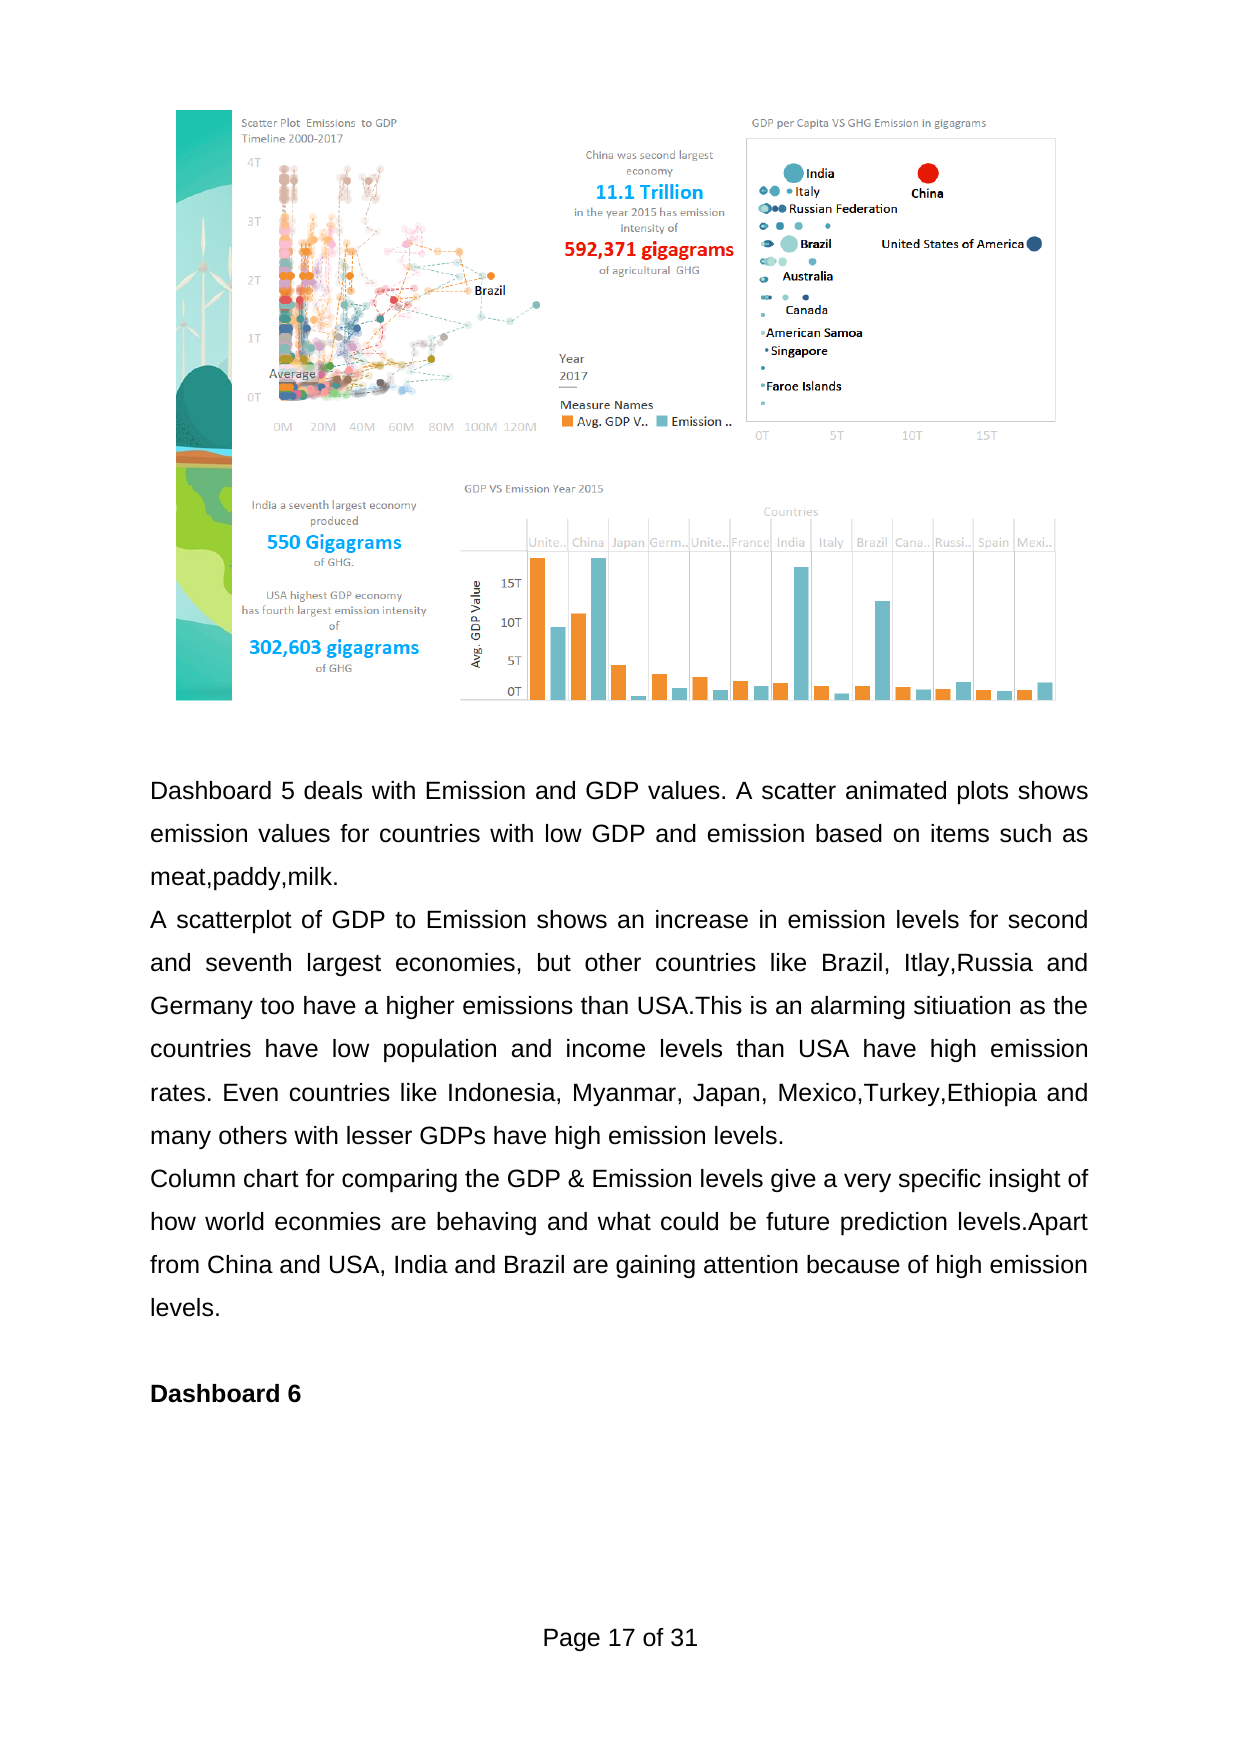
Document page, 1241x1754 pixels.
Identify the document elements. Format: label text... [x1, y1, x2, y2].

text Dashboard 6 [150, 1379, 1090, 1408]
text Column chart for comparing the GDP & Emission levels give a very specific insight of how world econmies are behaving and what could be future prediction levels.Apart from China and USA, India and Brazil are gaining attention because of high emission levels. [150, 1164, 1090, 1322]
text Dashboard 5 deals with Emission and GDP values. A scatter animated plots shows emission values for countries with low GDP and emission based on items such as meat,paddy,milk. [150, 776, 1090, 891]
picture [133, 91, 1074, 719]
text A scatterplot of GDP to Emission shows an increase in emission levels for second and seventh largest economies, but other countries like Brazil, Itlay,Russia and Germany too have a higher emissions than USA.This is an alarming sitiuation as the countries have low population and income levels than USA have high emission rates. Even countries like Indonesia, Myanmar, Japan, Mexico,Turkey,Ethiopia and many others with lesser GDPs have high emission levels. [150, 905, 1090, 1149]
